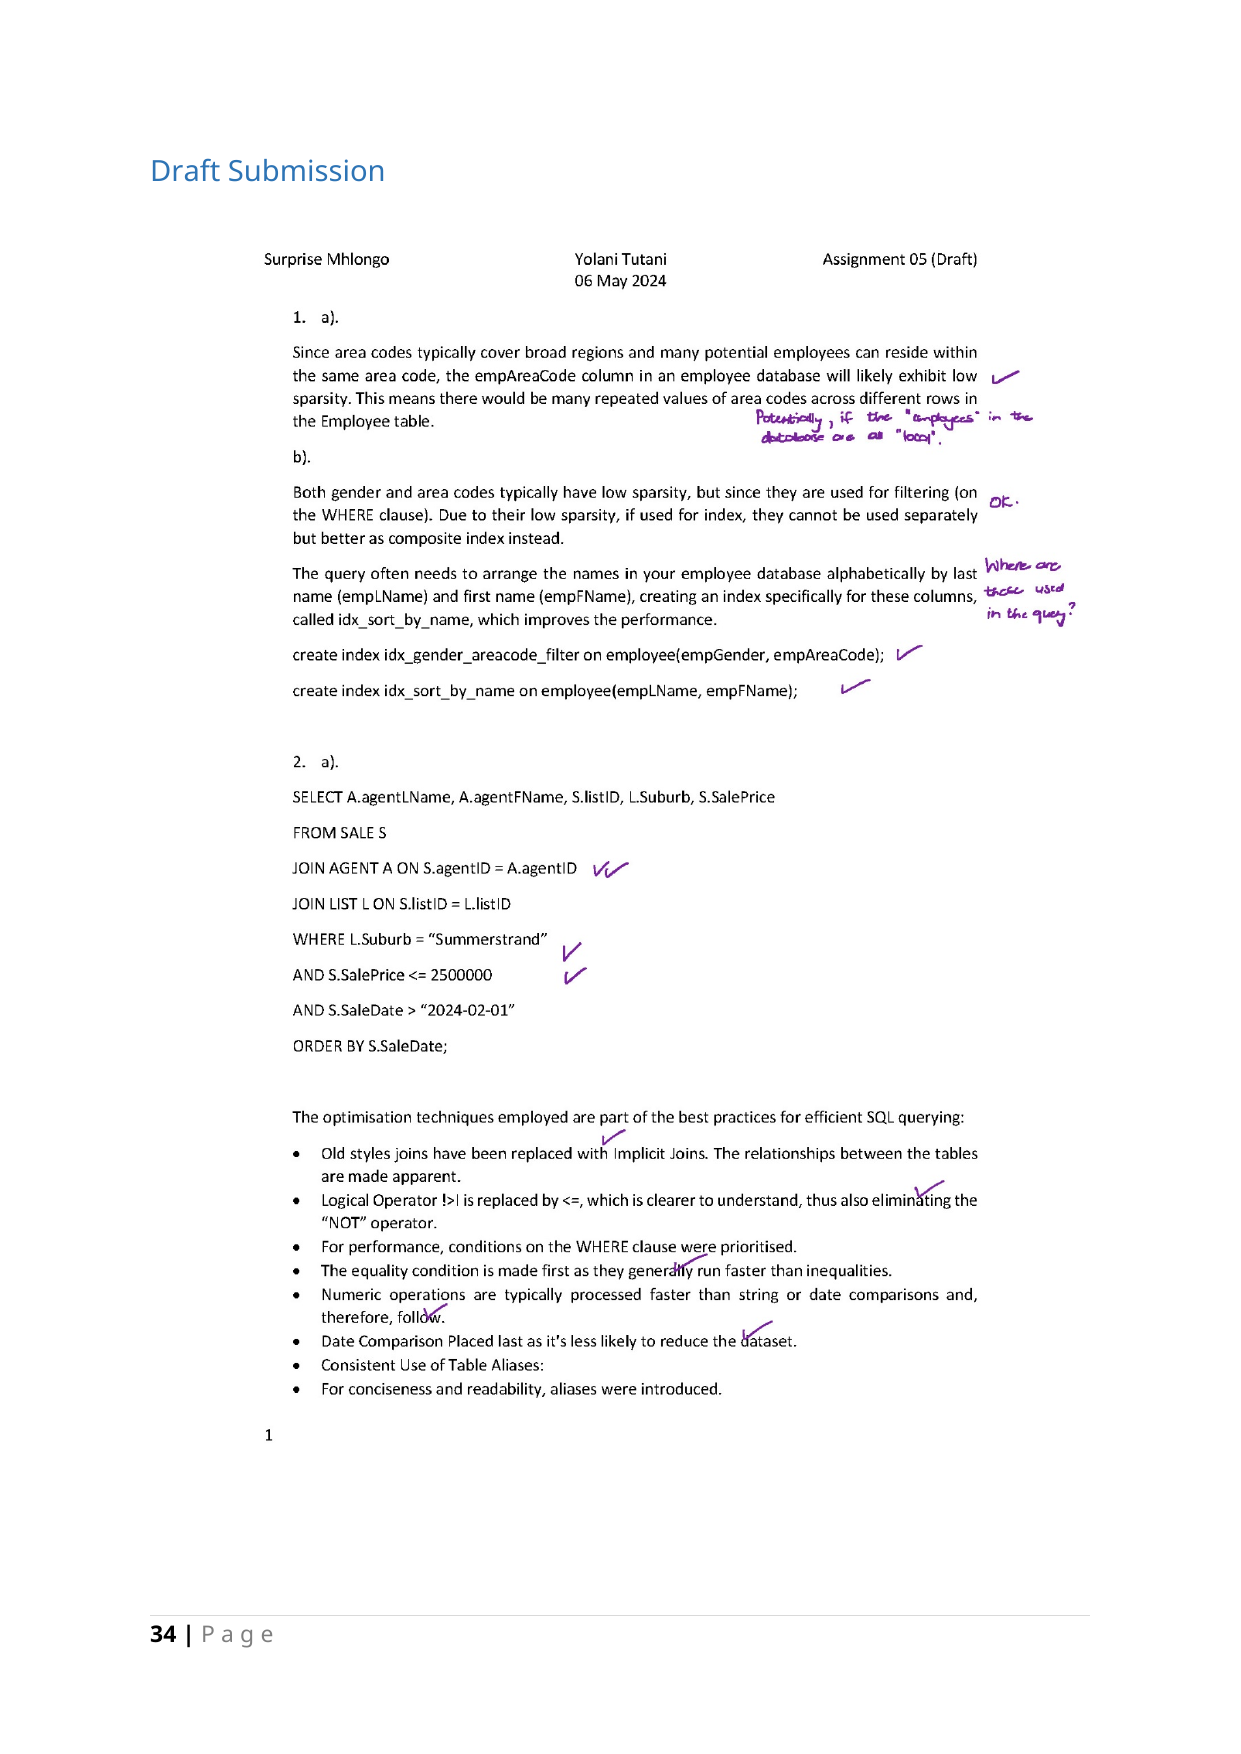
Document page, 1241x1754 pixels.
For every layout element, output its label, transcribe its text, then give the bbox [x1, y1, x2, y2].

picture [150, 192, 1091, 1522]
text Draft Submission [150, 150, 1090, 192]
